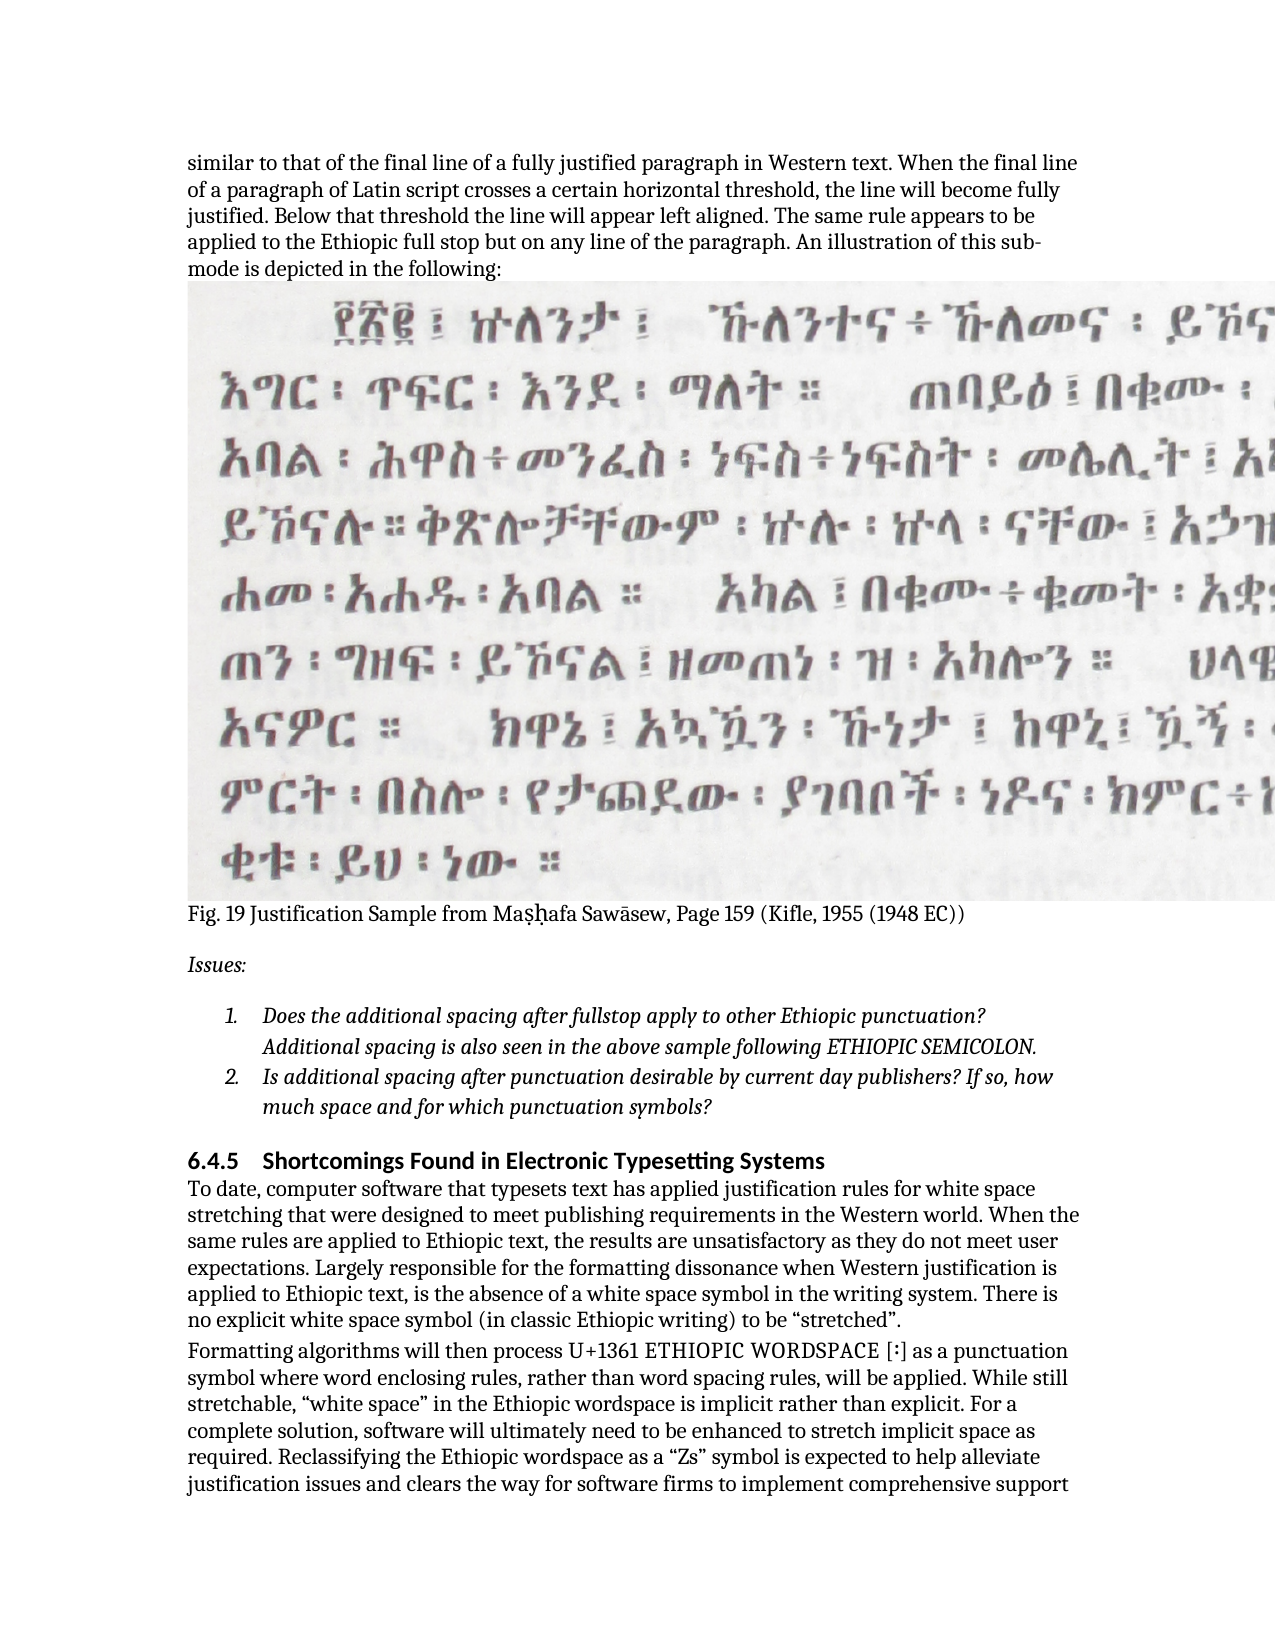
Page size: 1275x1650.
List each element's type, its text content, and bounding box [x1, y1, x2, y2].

text Issues: [187, 952, 1087, 978]
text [187, 150, 1087, 281]
picture [187, 281, 1275, 901]
text To date, computer software that typesets text has applied justification rules for white space stretching that were designed to meet publishing requirements in the Western world. When the same rules are applied to Ethiopic text, the results are unsatisfactory as they do not meet user expectations. Largely responsible for the formatting dissonance when Western justification is applied to Ethiopic text, is the absence of a white space symbol in the writing system. There is no explicit white space symbol (in classic Ethiopic writing) to be “stretched”. [187, 1176, 1087, 1334]
text Fig. 19 Justification Sample from Maṣḥafa Sawāsew, Page 159 (Kifle, 1955 (1948 EC)) [187, 901, 1087, 927]
list Does the additional spacing after fullstop apply to other Ethiopic punctuation? Additional spacing is also seen in the above sample following ETHIOPIC SEMICOLON. [225, 1003, 1087, 1060]
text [187, 1334, 1087, 1497]
list Is additional spacing after punctuation desirable by current day publishers? If so, how much space and for which punctuation symbols? [225, 1064, 1087, 1120]
subtitle Shortcomings Found in Electronic Typesetting Systems [187, 1145, 1087, 1176]
